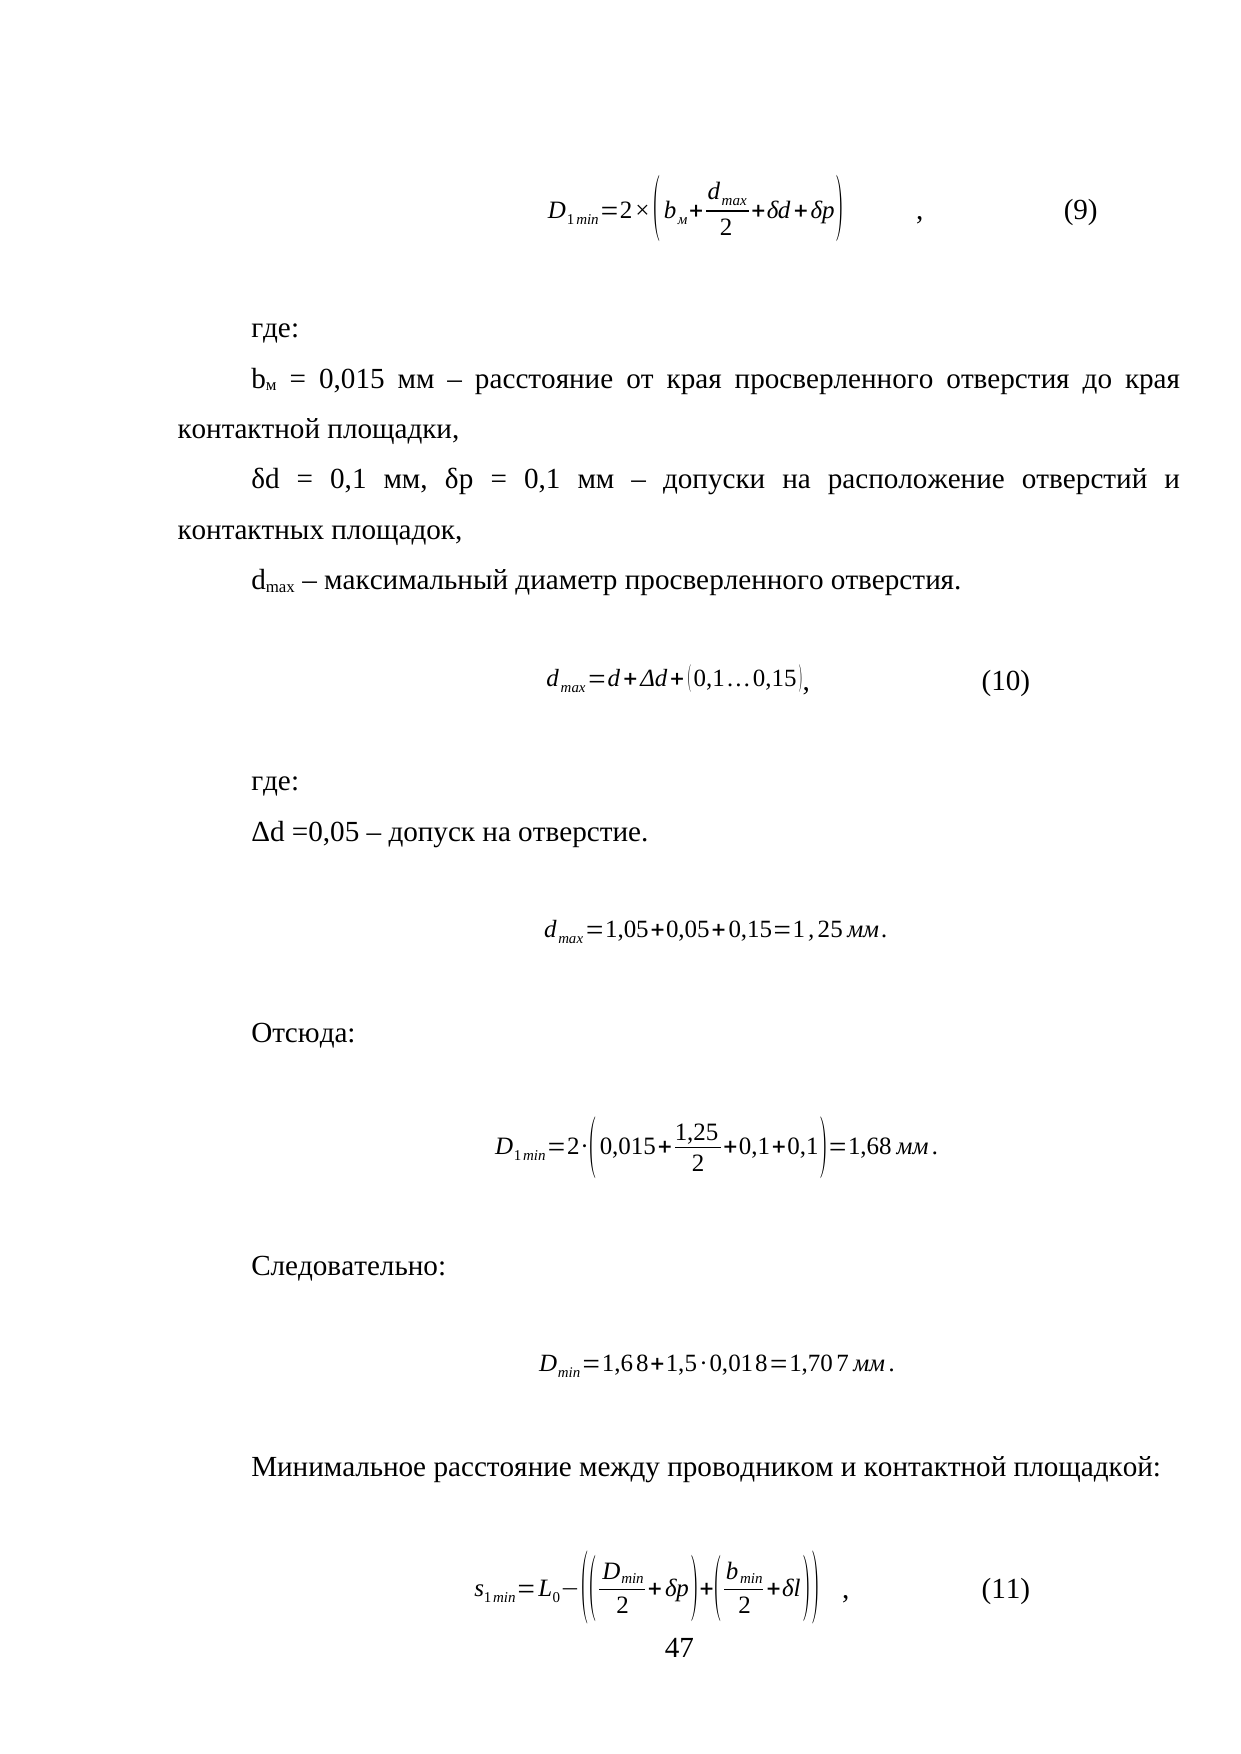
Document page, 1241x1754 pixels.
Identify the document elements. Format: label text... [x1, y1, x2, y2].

text Отсюда: [177, 1015, 1181, 1048]
text δd = 0,1 мм, δp = 0,1 мм – допуски на расположение отверстий и контактных площадок, [177, 462, 1181, 545]
text , (11) [399, 1549, 1181, 1626]
text Следовательно: [177, 1248, 1181, 1281]
text где: [177, 763, 1181, 797]
text где: [177, 311, 1181, 344]
text , (9) [473, 174, 1181, 243]
text dmax – максимальный диаметр просверленного отверстия. [177, 562, 1181, 596]
text Δd =0,05 – допуск на отверстие. [177, 814, 1181, 847]
text bм = 0,015 мм – расстояние от края просверленного отверстия до края контактной площадки, [177, 361, 1181, 445]
text Минимальное расстояние между проводником и контактной площадкой: [177, 1449, 1181, 1482]
text , (10) [473, 663, 1181, 696]
